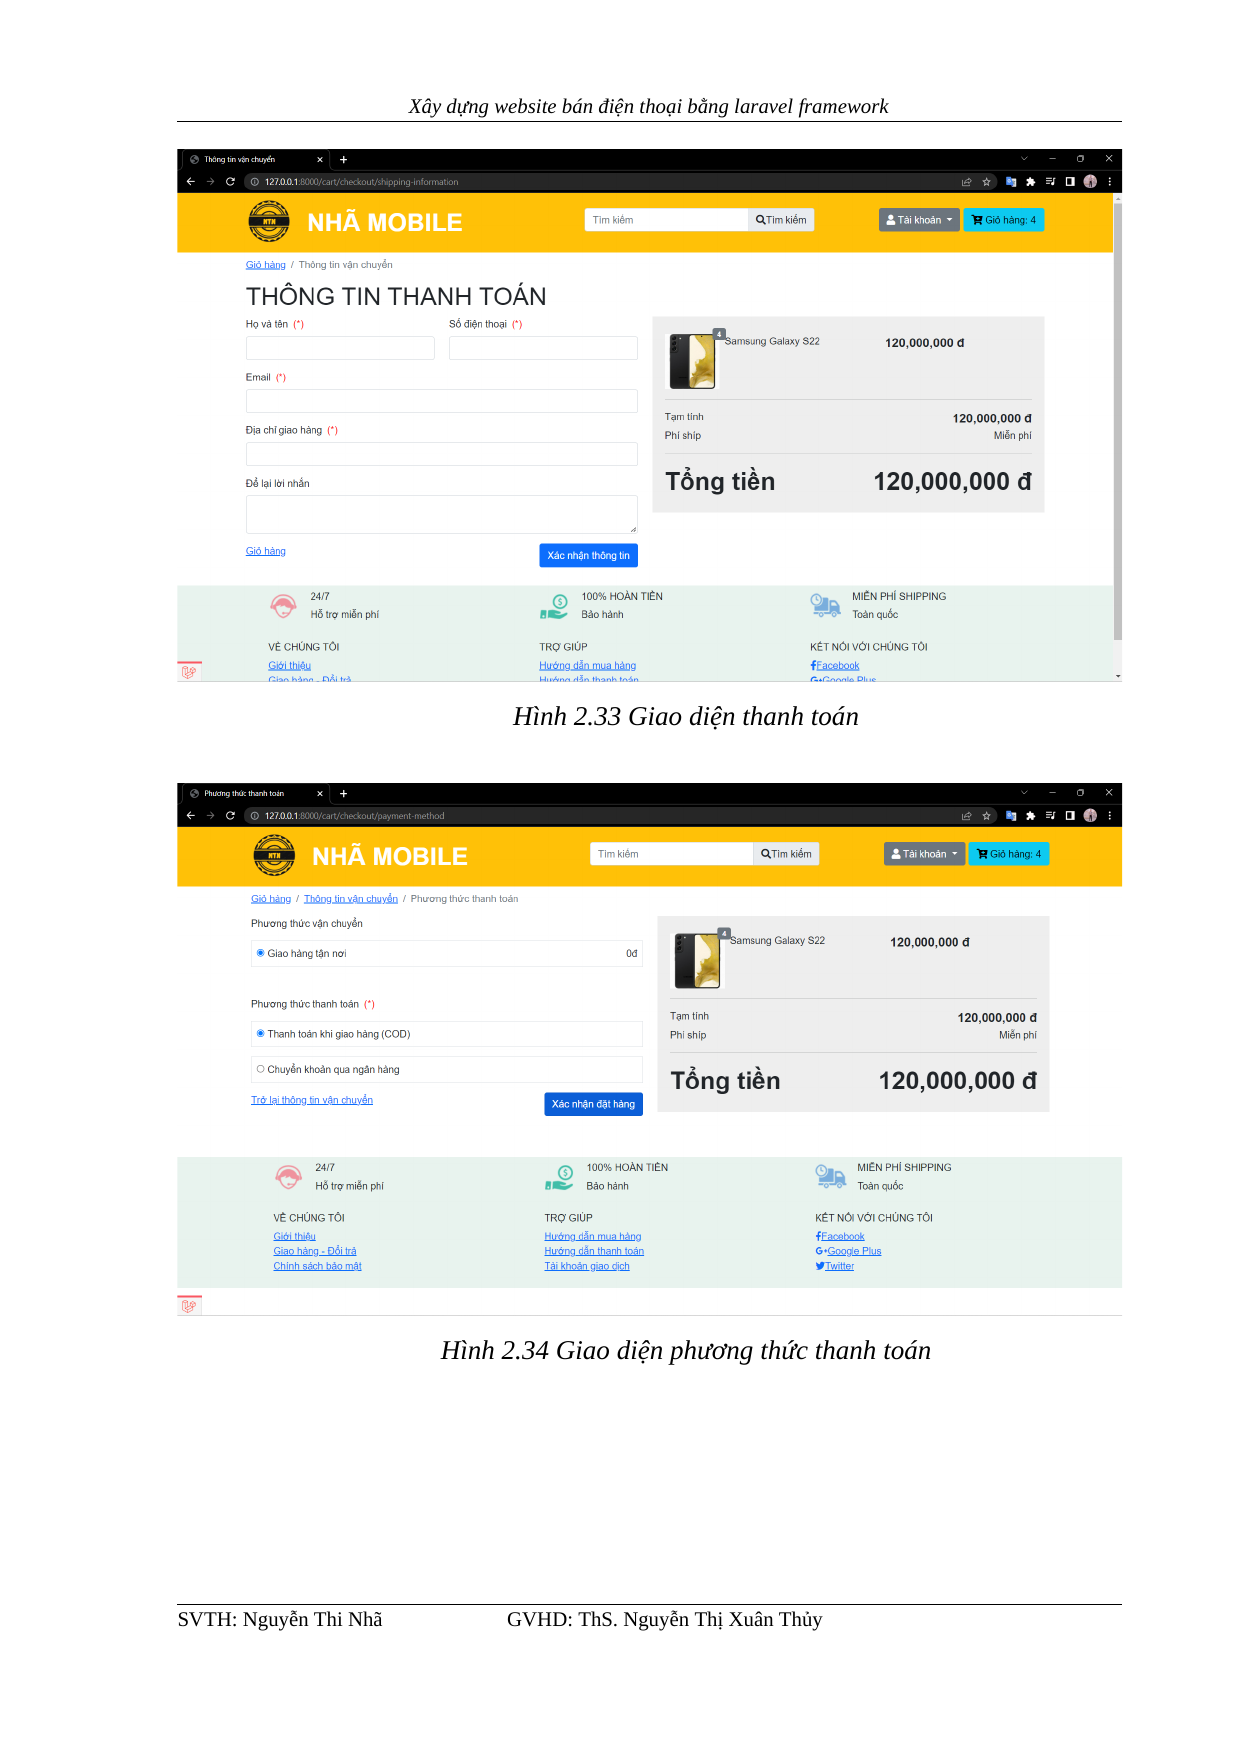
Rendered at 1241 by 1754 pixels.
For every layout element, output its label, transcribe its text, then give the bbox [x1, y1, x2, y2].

picture [177, 783, 1123, 1316]
picture [177, 149, 1123, 682]
